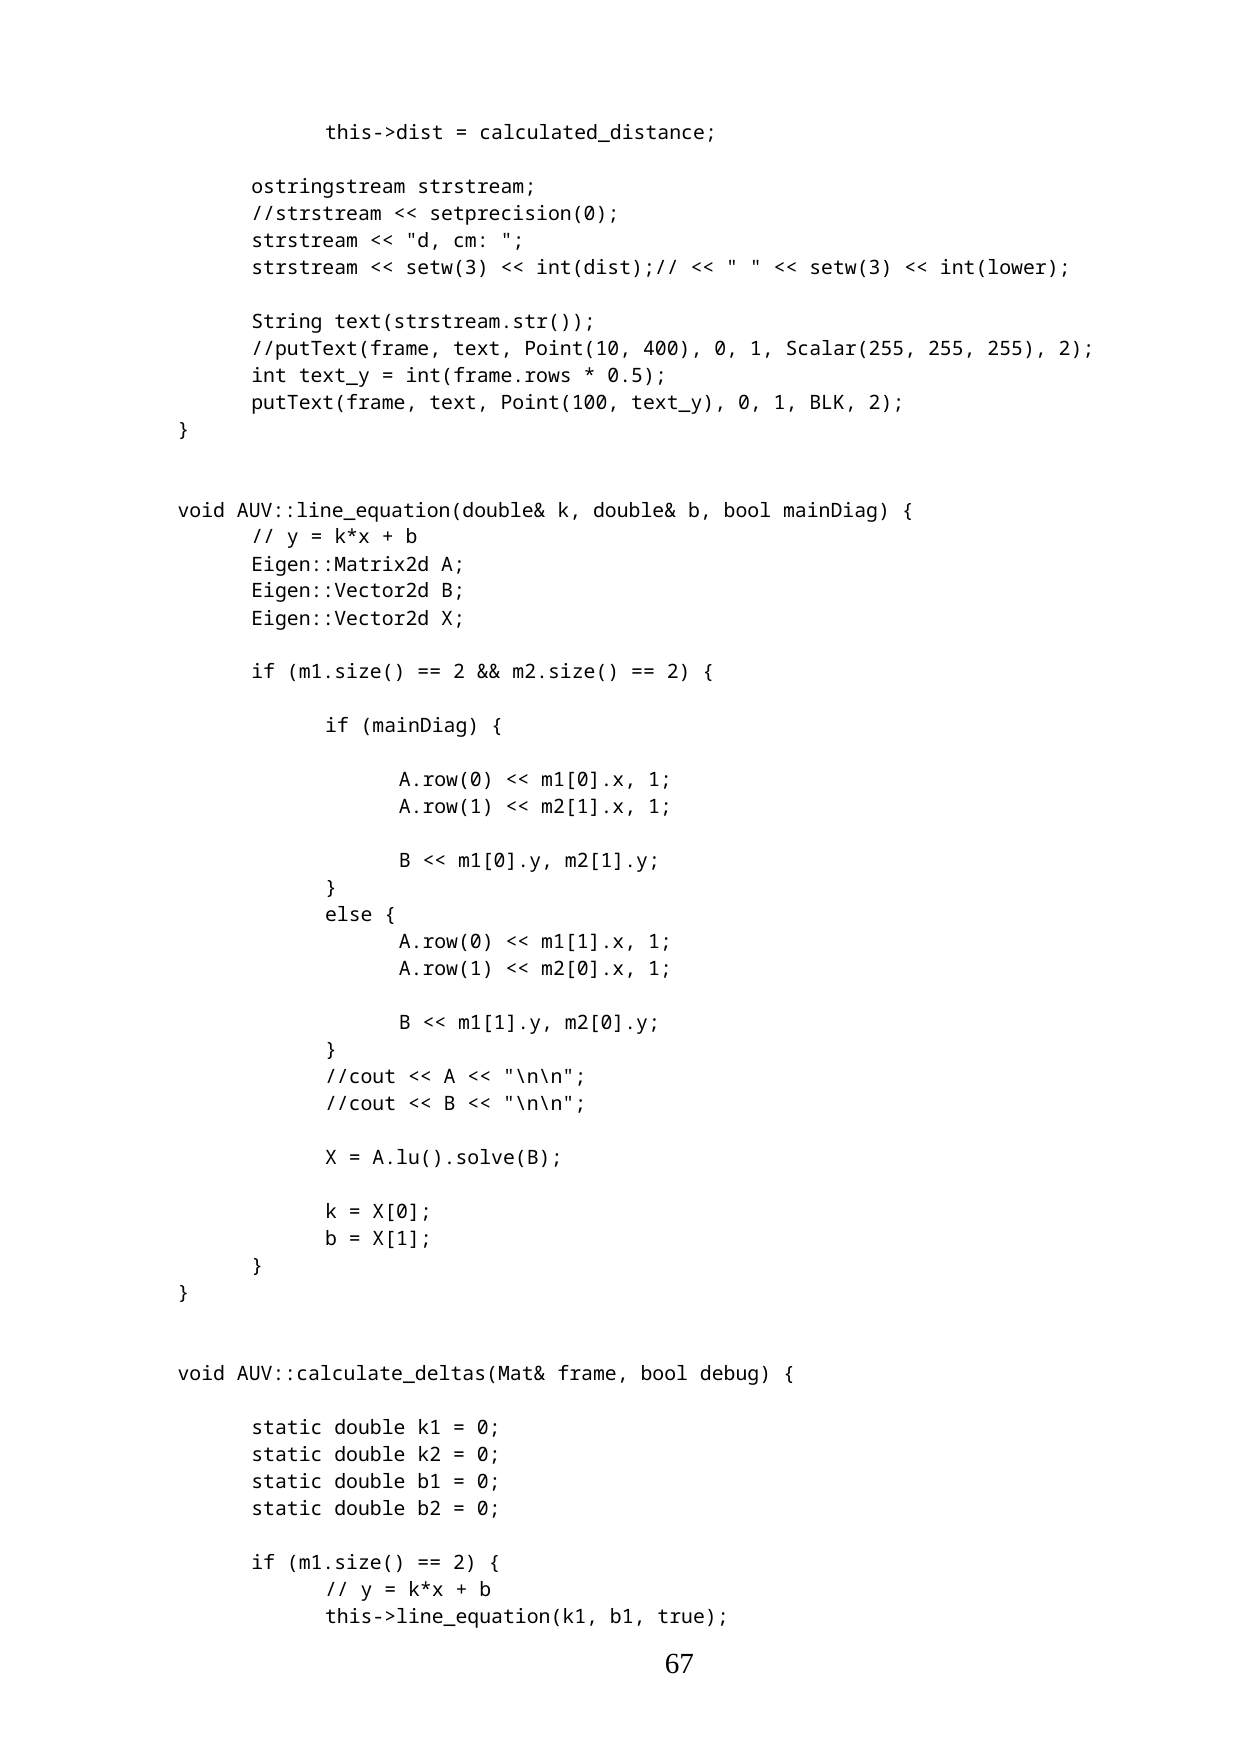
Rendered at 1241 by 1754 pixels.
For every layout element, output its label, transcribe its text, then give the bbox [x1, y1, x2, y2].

text static double b2 = 0; [177, 1494, 1181, 1521]
text strstream << "d, cm: "; [177, 226, 1181, 253]
text this->dist = calculated_distance; [177, 118, 1181, 145]
text strstream << setw(3) << int(dist);// << " " << setw(3) << int(lower); [177, 253, 1181, 280]
text //putText(frame, text, Point(10, 400), 0, 1, Scalar(255, 255, 255), 2); [177, 334, 1181, 361]
text if (mainDiag) { [177, 712, 1181, 739]
text Eigen::Vector2d X; [177, 604, 1181, 631]
text X = A.lu().solve(B); [177, 1143, 1181, 1170]
text ostringstream strstream; [177, 172, 1181, 199]
text static double k2 = 0; [177, 1440, 1181, 1467]
text } [177, 1035, 1181, 1062]
text //strstream << setprecision(0); [177, 199, 1181, 226]
text B << m1[0].y, m2[1].y; [177, 847, 1181, 873]
text int text_y = int(frame.rows * 0.5); [177, 361, 1181, 388]
text Eigen::Vector2d B; [177, 577, 1181, 604]
text // y = k*x + b [177, 1575, 1181, 1602]
text b = X[1]; [177, 1224, 1181, 1251]
text static double b1 = 0; [177, 1467, 1181, 1494]
text A.row(0) << m1[1].x, 1; [177, 927, 1181, 954]
text A.row(1) << m2[0].x, 1; [177, 954, 1181, 981]
text void AUV::line_equation(double& k, double& b, bool mainDiag) { [177, 496, 1181, 523]
text } [177, 1278, 1181, 1305]
text String text(strstream.str()); [177, 307, 1181, 334]
text B << m1[1].y, m2[0].y; [177, 1008, 1181, 1035]
text static double k1 = 0; [177, 1413, 1181, 1440]
text A.row(1) << m2[1].x, 1; [177, 793, 1181, 819]
text k = X[0]; [177, 1197, 1181, 1224]
text //cout << B << "\n\n"; [177, 1089, 1181, 1116]
text putText(frame, text, Point(100, text_y), 0, 1, BLK, 2); [177, 388, 1181, 415]
text void AUV::calculate_deltas(Mat& frame, bool debug) { [177, 1359, 1181, 1386]
text } [177, 1251, 1181, 1278]
text // y = k*x + b [177, 523, 1181, 550]
text A.row(0) << m1[0].x, 1; [177, 766, 1181, 793]
text } [177, 873, 1181, 901]
text this->line_equation(k1, b1, true); [177, 1602, 1181, 1629]
text } [177, 415, 1181, 442]
text else { [177, 901, 1181, 927]
text if (m1.size() == 2) { [177, 1548, 1181, 1575]
text if (m1.size() == 2 && m2.size() == 2) { [177, 658, 1181, 685]
text Eigen::Matrix2d A; [177, 550, 1181, 577]
text //cout << A << "\n\n"; [177, 1062, 1181, 1089]
